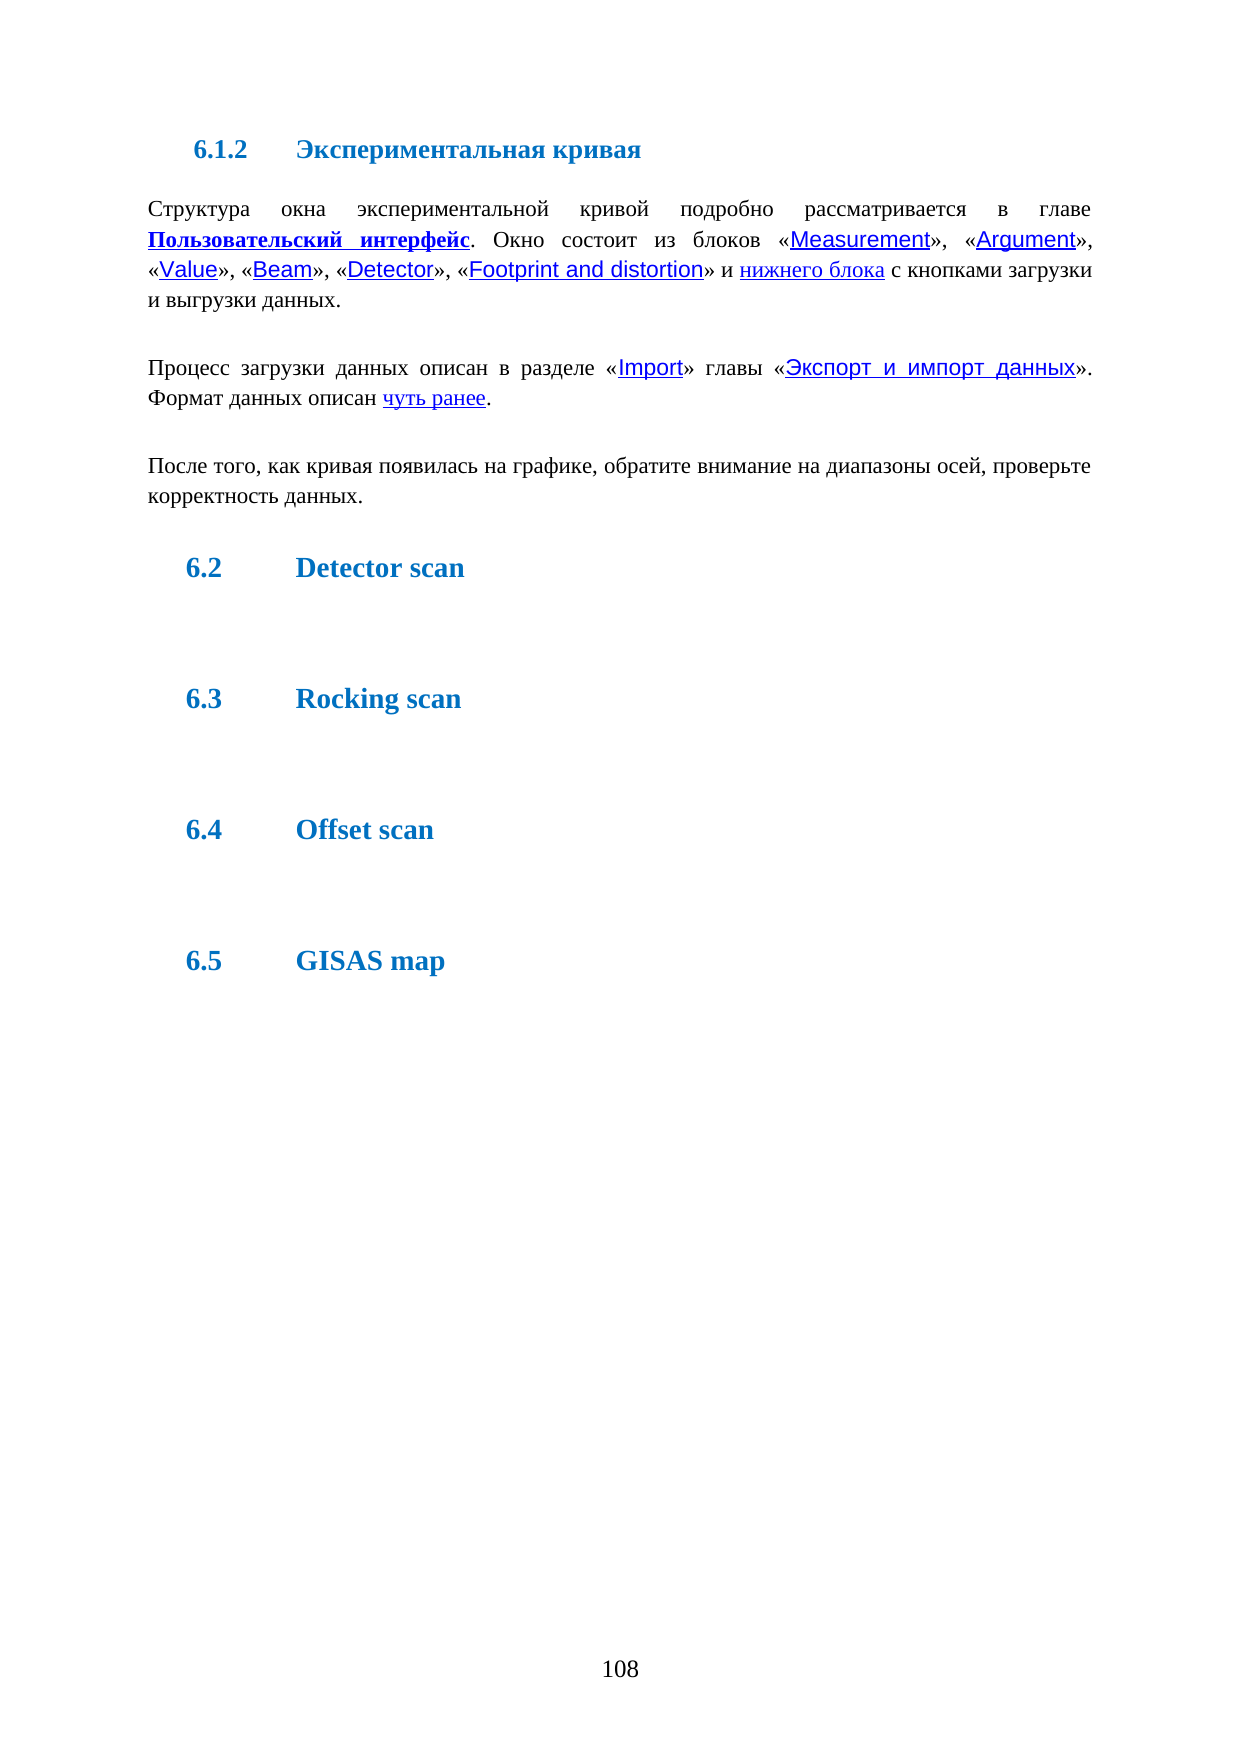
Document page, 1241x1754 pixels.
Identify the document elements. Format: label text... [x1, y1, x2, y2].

subtitle Rocking scan [155, 681, 1093, 714]
subtitle GISAS map [155, 943, 1093, 977]
subtitle Экспериментальная кривая [193, 133, 1093, 164]
text Структура окна экспериментальной кривой подробно рассматривается в главе Пользовательский интерфейс. Окно состоит из блоков «Measurement», «Argument», «Value», «Beam», «Detector», «Footprint and distortion» и нижнего блока с кнопками загрузки и выгрузки данных. [148, 195, 1093, 312]
text Процесс загрузки данных описан в разделе «Import» главы «Экспорт и импорт данных». Формат данных описан чуть ранее. [148, 354, 1093, 411]
text После того, как кривая появилась на графике, обратите внимание на диапазоны осей, проверьте корректность данных. [148, 452, 1093, 508]
subtitle Detector scan [155, 550, 1093, 583]
subtitle Offset scan [155, 812, 1093, 846]
